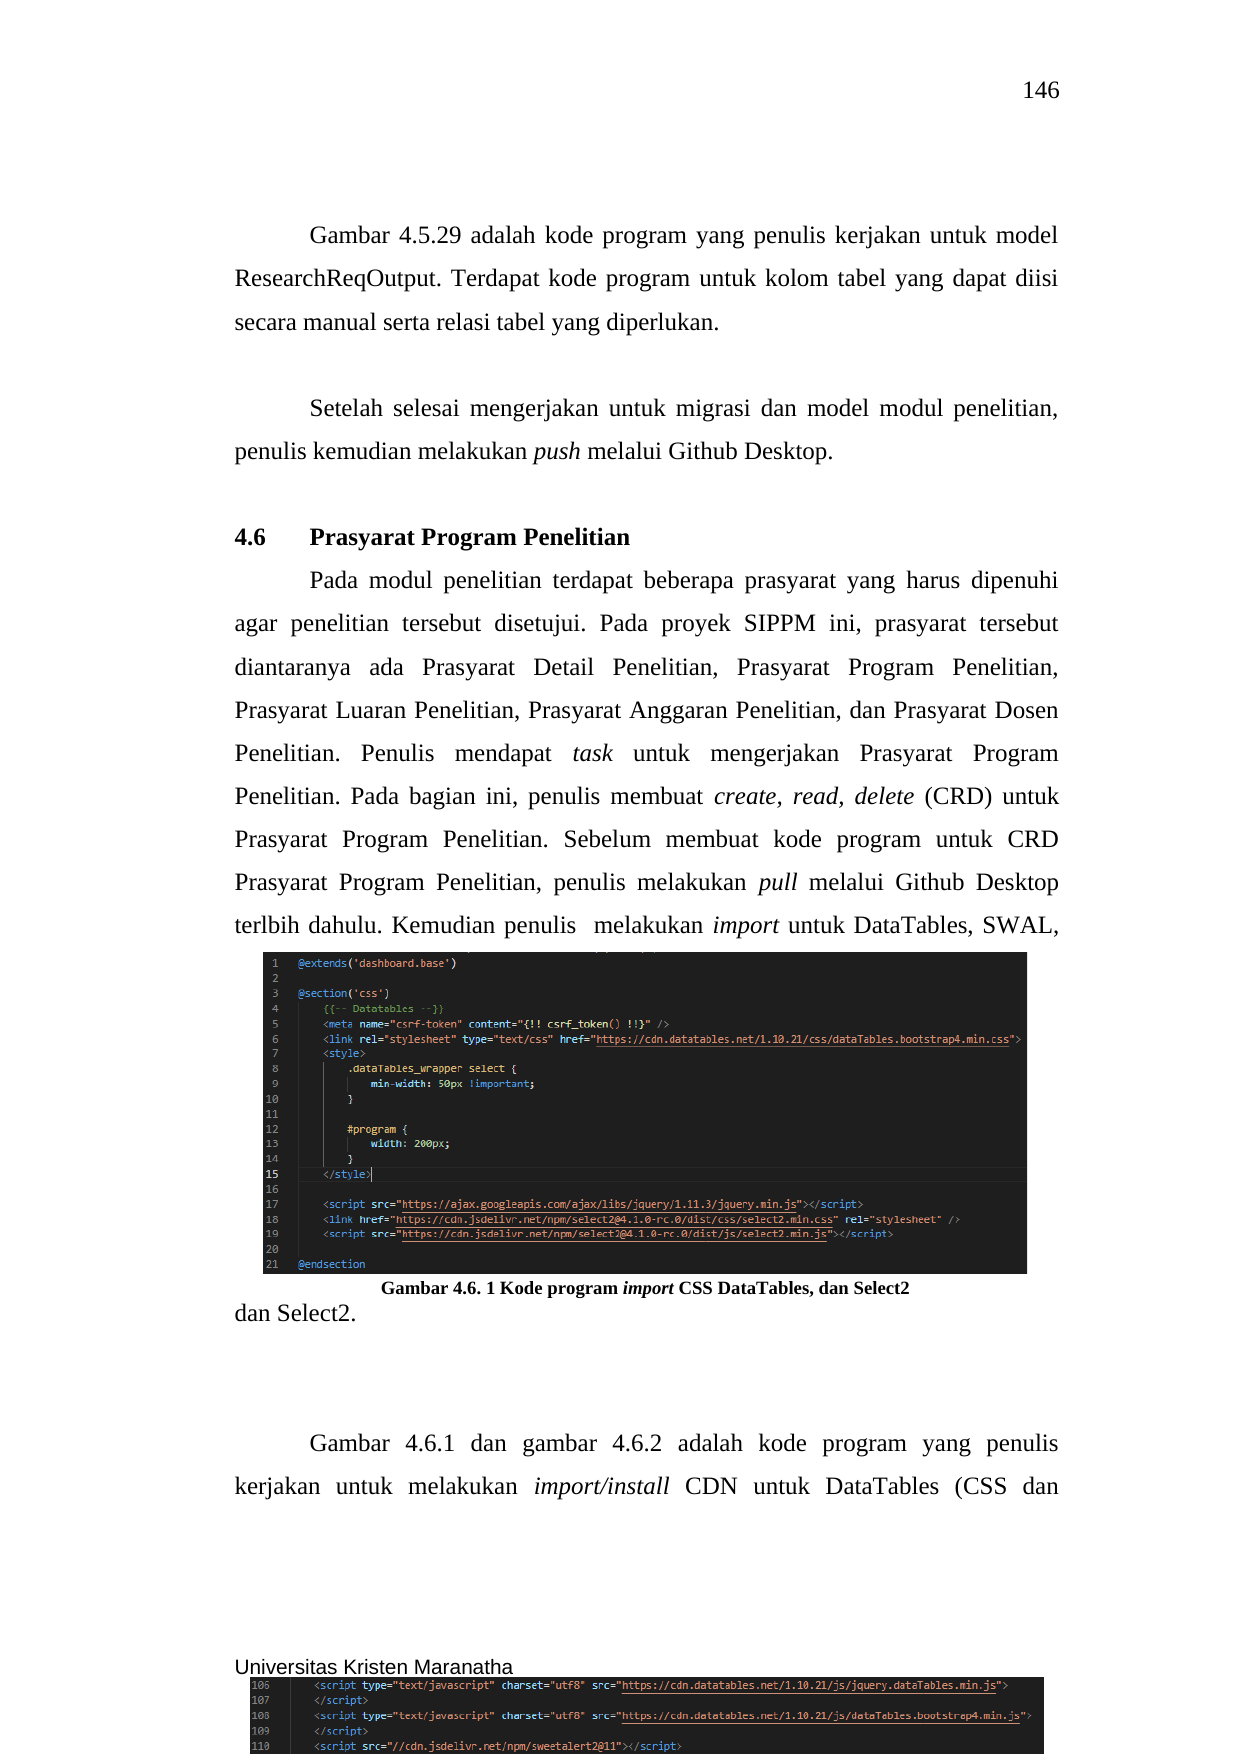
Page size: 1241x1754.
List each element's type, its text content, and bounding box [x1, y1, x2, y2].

subtitle 4.6 Prasyarat Program Penelitian [234, 522, 1059, 551]
picture [250, 1677, 1044, 1754]
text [234, 1428, 1059, 1500]
text Setelah selesai mengerjakan untuk migrasi dan model modul penelitian, penulis kemudian melakukan push melalui Github Desktop. [234, 393, 1059, 465]
text Gambar 4.5.29 adalah kode program yang penulis kerjakan untuk model ResearchReqOutput. Terdapat kode program untuk kolom tabel yang dapat diisi secara manual serta relasi tabel yang diperlukan. [234, 220, 1059, 335]
picture [263, 952, 1028, 1274]
